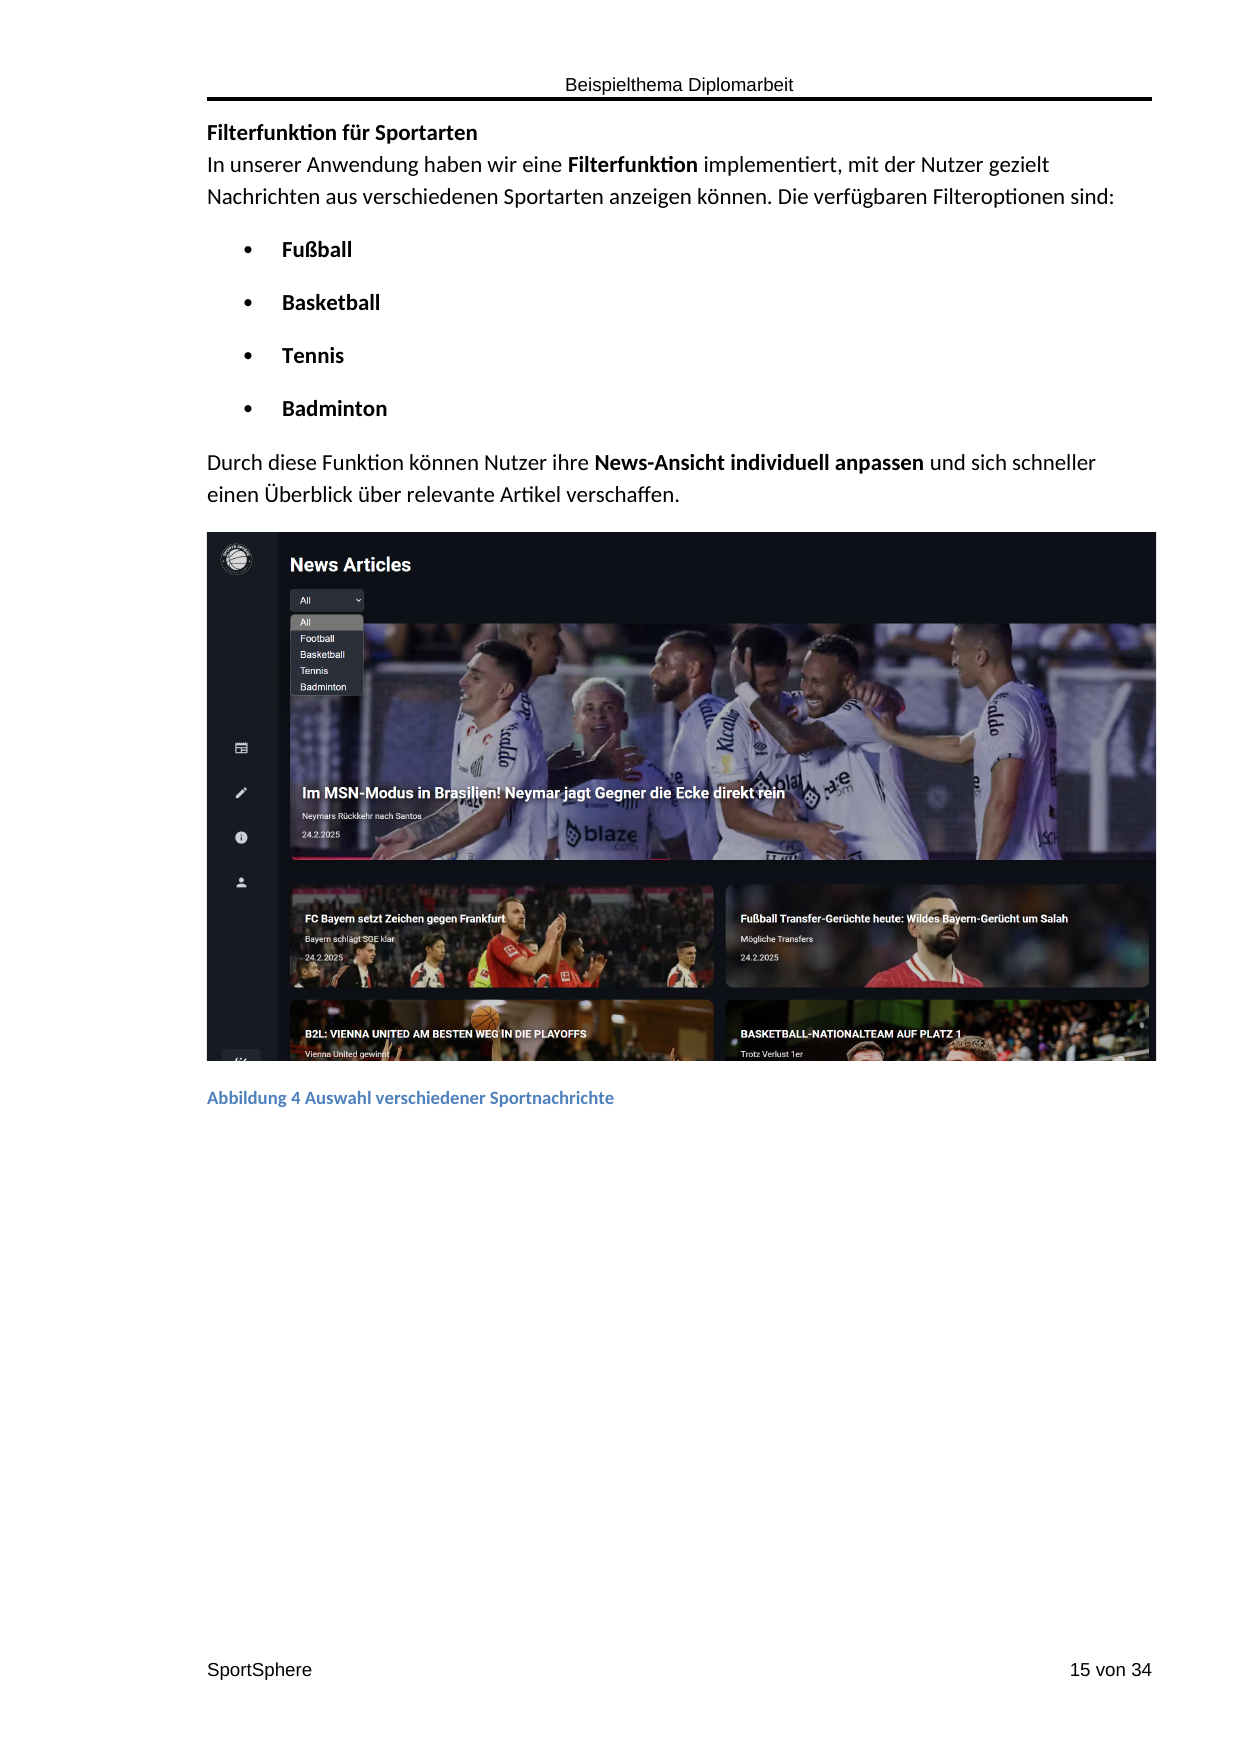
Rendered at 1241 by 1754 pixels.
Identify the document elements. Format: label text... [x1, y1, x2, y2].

text Abbildung 4 Auswahl verschiedener Sportnachrichte [207, 1086, 1152, 1109]
list Fußball [244, 236, 1152, 263]
list Basketball [244, 288, 1152, 317]
list Badminton [244, 394, 1152, 423]
text Filterfunktion für Sportarten In unserer Anwendung haben wir eine Filterfunktion implementiert, mit der Nutzer gezielt Nachrichten aus verschiedenen Sportarten anzeigen können. Die verfügbaren Filteroptionen sind: [207, 118, 1152, 211]
text Durch diese Funktion können Nutzer ihre News-Ansicht individuell anpassen und sich schneller einen Überblick über relevante Artikel verschaffen. [207, 448, 1152, 508]
picture [206, 532, 1157, 1061]
list Tennis [244, 342, 1152, 369]
